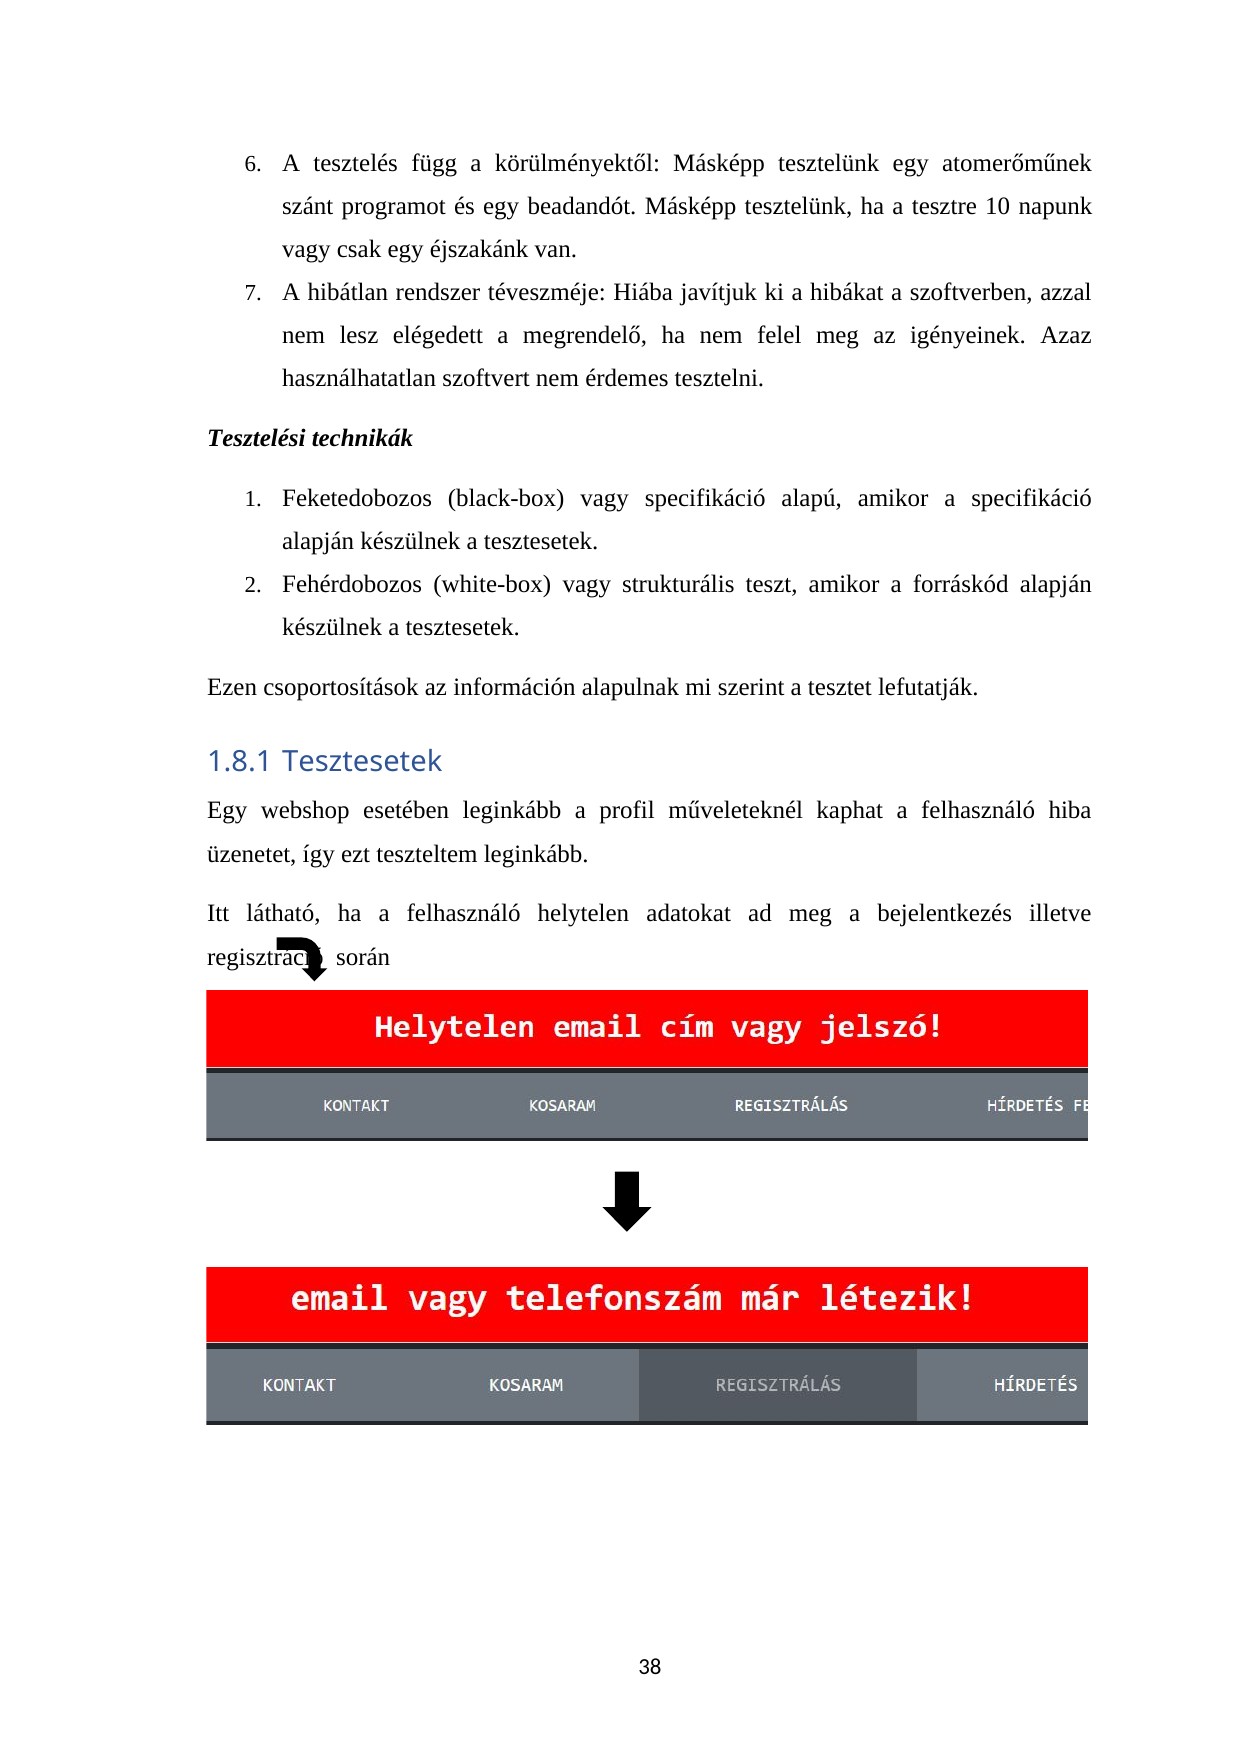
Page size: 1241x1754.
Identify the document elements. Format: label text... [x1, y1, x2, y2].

picture [206, 1267, 1088, 1425]
list Feketedobozos (black-box) vagy specifikáció alapú, amikor a specifikáció alapján készülnek a tesztesetek. [244, 483, 1092, 555]
picture [206, 990, 1088, 1141]
list A tesztelés függ a körülményektől: Másképp tesztelünk egy atomerőműnek szánt programot és egy beadandót. Másképp tesztelünk, ha a tesztre 10 napunk vagy csak egy éjszakánk van. [244, 148, 1092, 263]
list Fehérdobozos (white-box) vagy strukturális teszt, amikor a forráskód alapján készülnek a tesztesetek. [244, 569, 1092, 641]
text Itt látható, ha a felhasználó helytelen adatokat ad meg a bejelentkezés illetve regisztráció során [207, 898, 1092, 970]
text Ezen csoportosítások az információn alapulnak mi szerint a tesztet lefutatják. [207, 672, 1092, 701]
text Egy webshop esetében leginkább a profil műveleteknél kaphat a felhasználó hiba üzenetet, így ezt teszteltem leginkább. [207, 796, 1092, 867]
list A hibátlan rendszer téveszméje: Hiába javítjuk ki a hibákat a szoftverben, azzal nem lesz elégedett a megrendelő, ha nem felel meg az igényeinek. Azaz használhatatlan szoftvert nem érdemes tesztelni. [244, 277, 1092, 392]
text Tesztelési technikák [207, 423, 1092, 452]
subtitle Tesztesetek [207, 740, 1092, 780]
